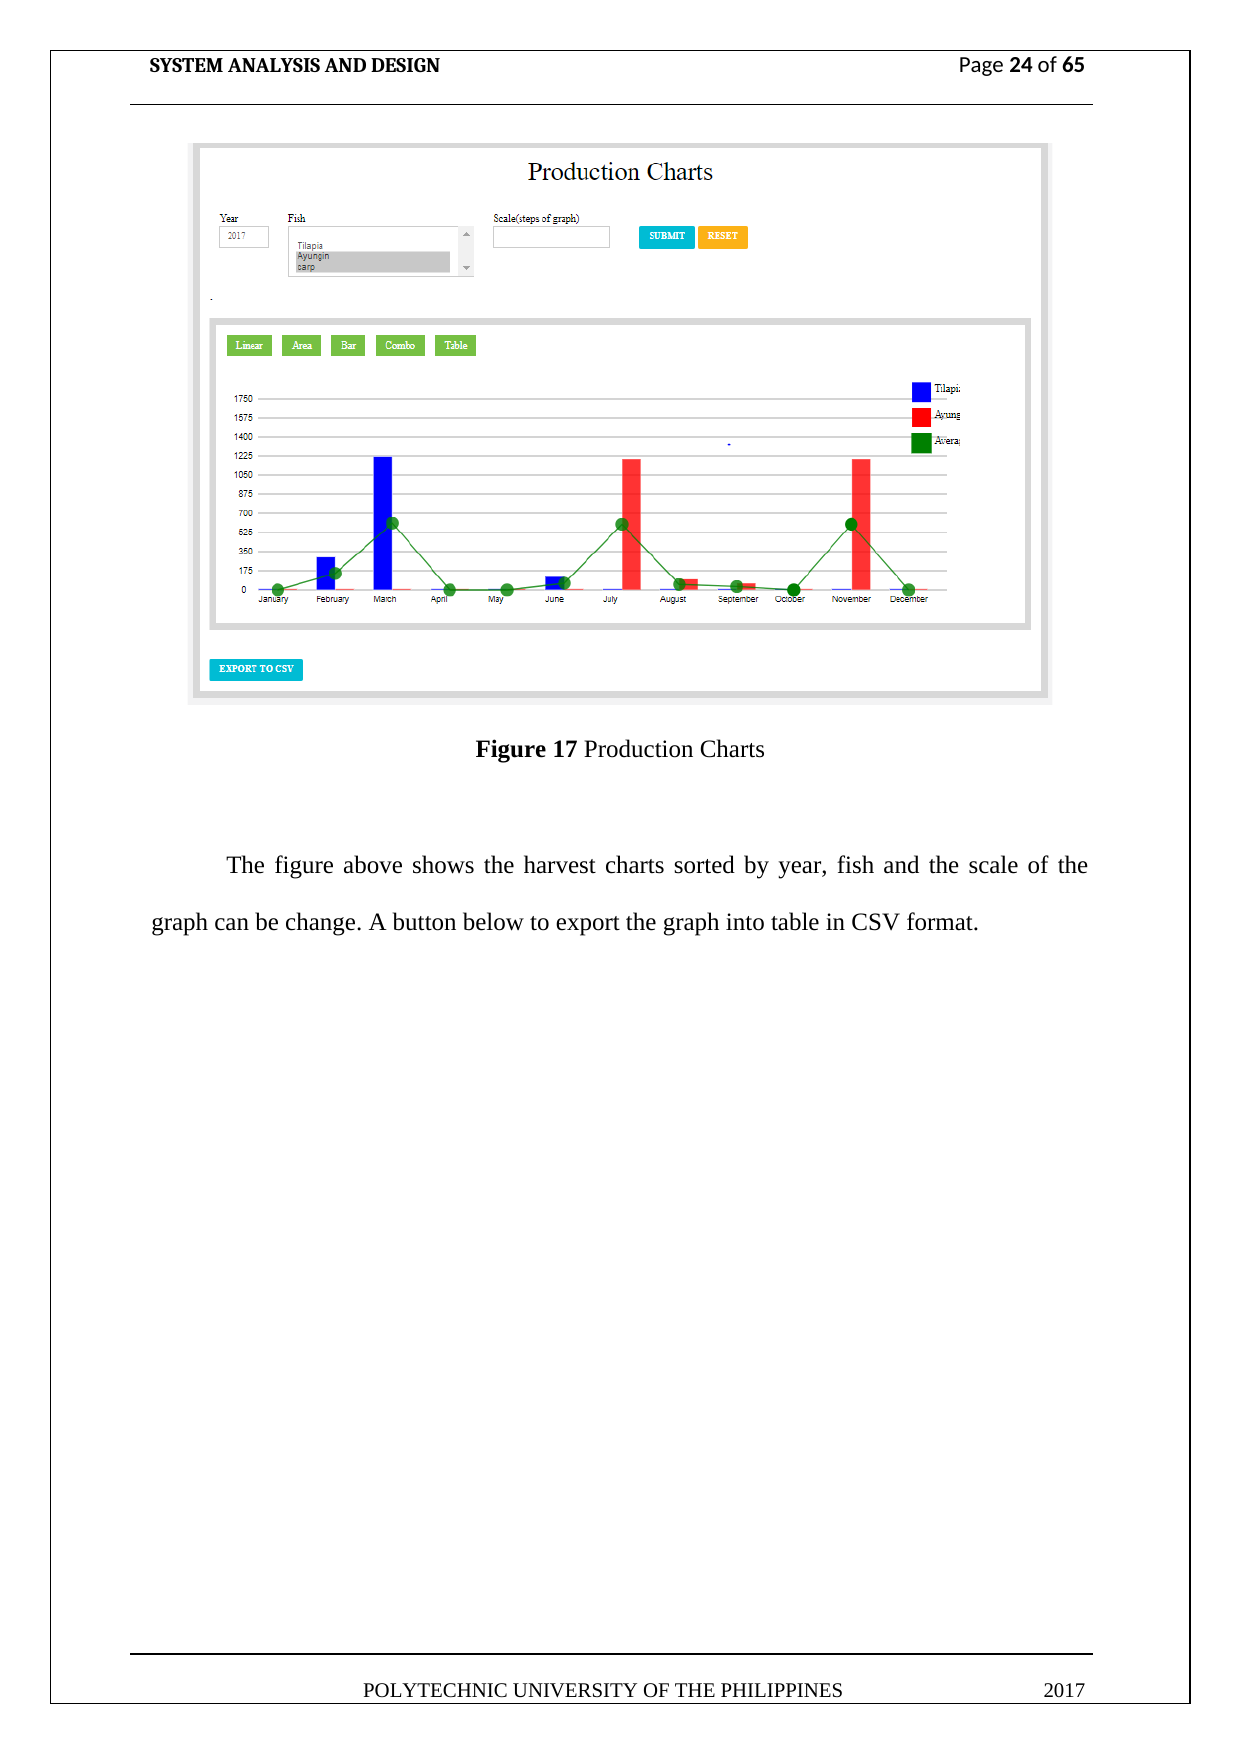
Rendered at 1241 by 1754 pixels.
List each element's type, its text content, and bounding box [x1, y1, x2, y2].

text The figure above shows the harvest charts sorted by year, fish and the scale of the graph can be change. A button below to export the graph into table in CSV format. [151, 850, 1090, 936]
text Figure 17 Production Charts [150, 734, 1090, 763]
picture [187, 143, 1053, 705]
